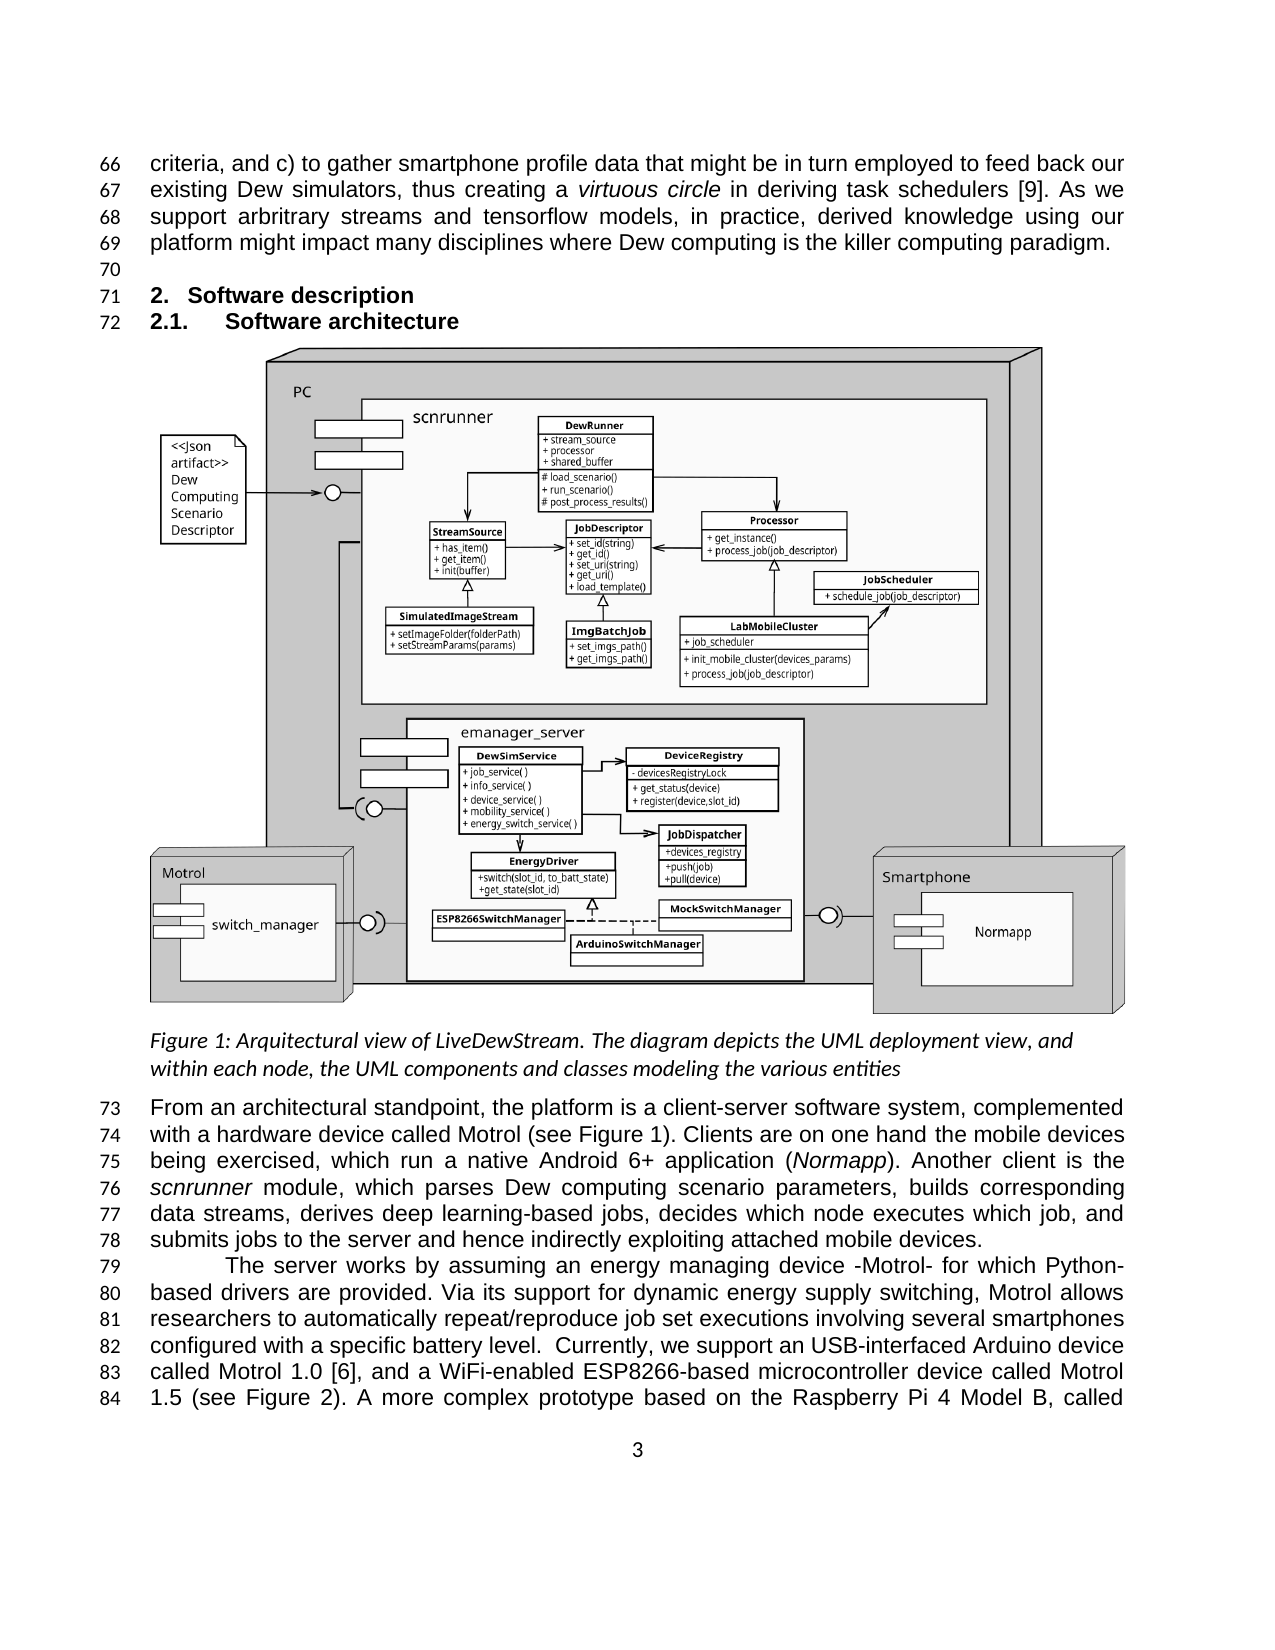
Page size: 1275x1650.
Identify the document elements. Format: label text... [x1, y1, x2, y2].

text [150, 150, 1125, 255]
picture [150, 347, 1125, 1014]
text From an architectural standpoint, the platform is a client-server software system, complemented with a hardware device called Motrol (see Figure 1). Clients are on one hand the mobile devices being exercised, which run a native Android 6+ application (Normapp). Another client is the scnrunner module, which parses Dew computing scenario parameters, builds corresponding data streams, derives deep learning-based jobs, decides which node executes which job, and submits jobs to the server and hence indirectly exploiting attached mobile devices. [150, 1094, 1125, 1252]
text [150, 1252, 1125, 1411]
subtitle Software architecture [150, 308, 1125, 334]
subtitle Software description [150, 282, 1125, 308]
text Figure 1: Arquitectural view of LiveDewStream. The diagram depicts the UML deployment view, and within each node, the UML components and classes modeling the various entities [150, 1026, 1125, 1082]
